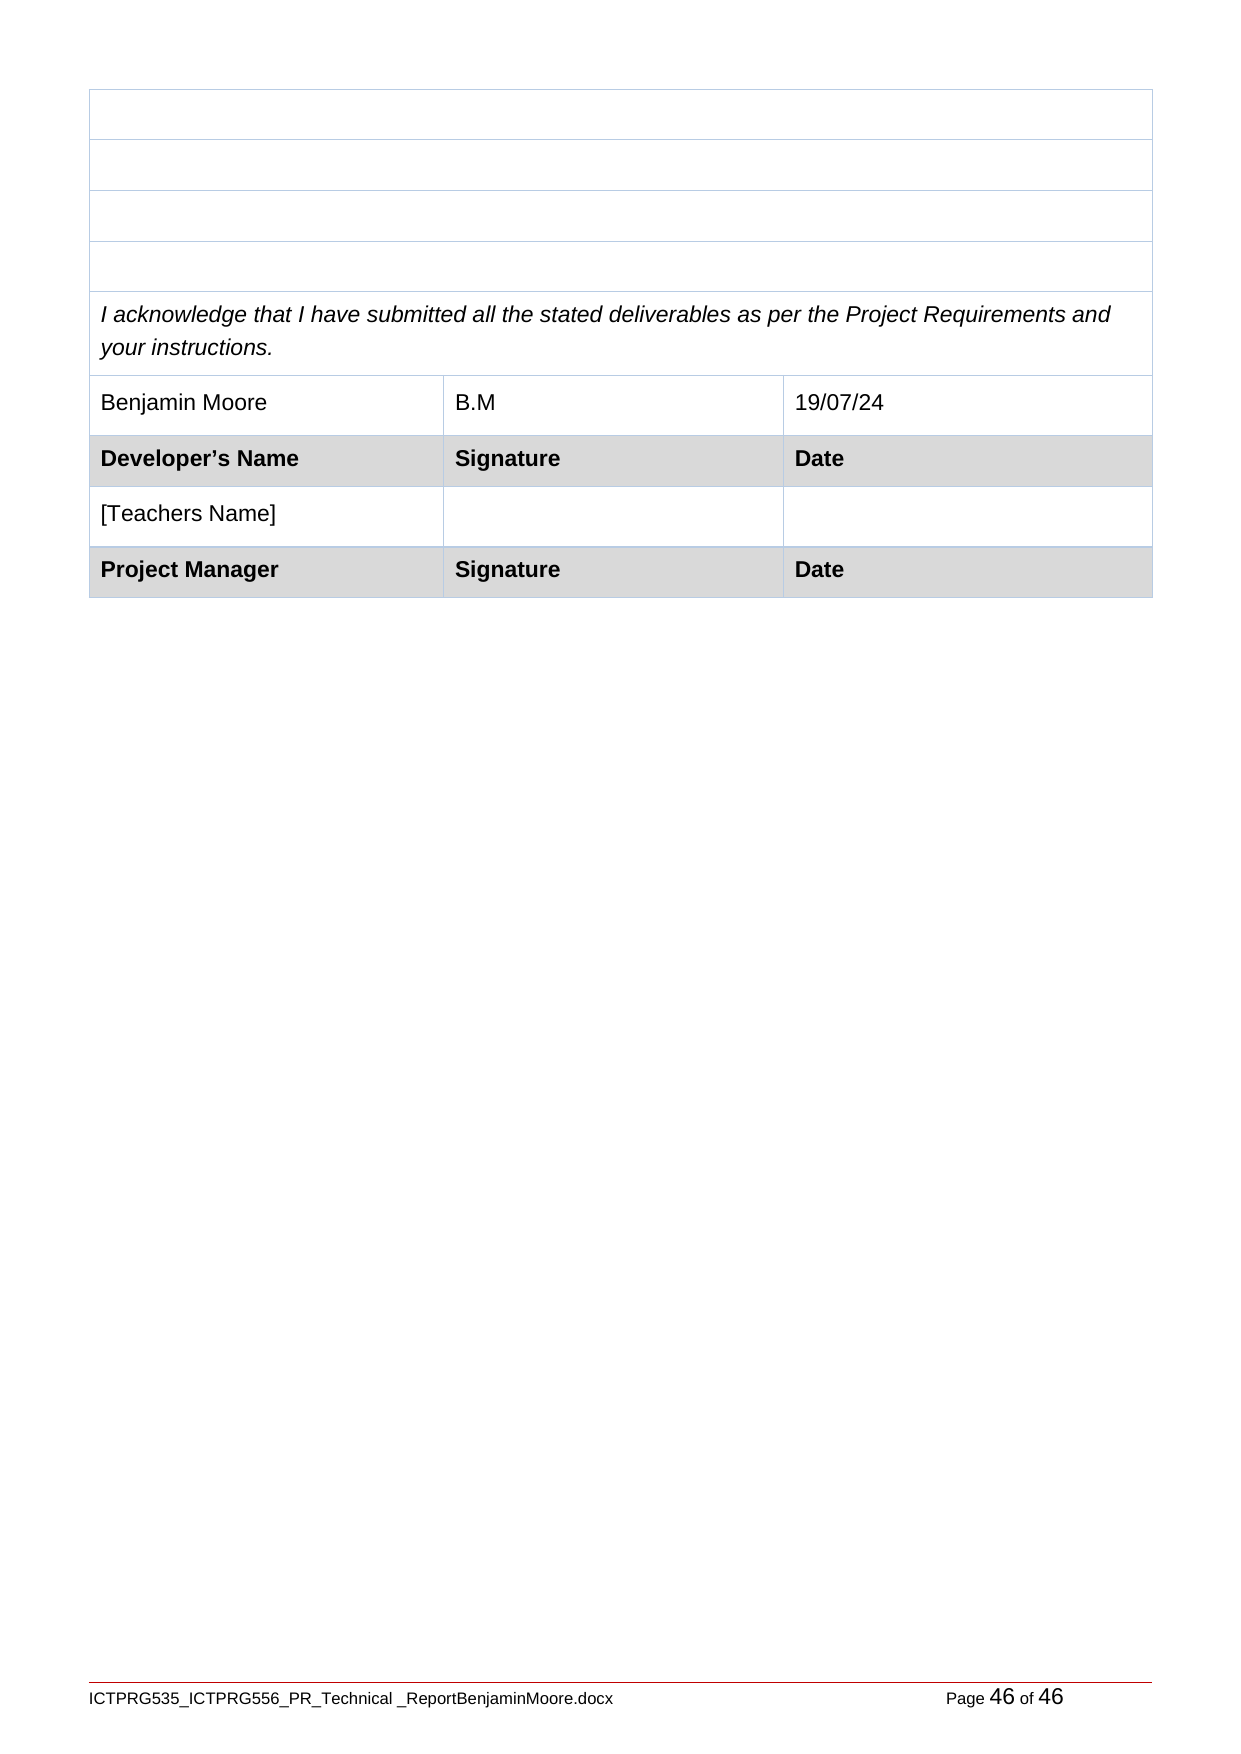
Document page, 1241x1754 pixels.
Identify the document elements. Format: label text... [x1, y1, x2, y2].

table_cell Date [784, 548, 1152, 597]
table_cell [90, 140, 1152, 190]
table_cell [90, 242, 1152, 291]
table_cell B.M [444, 376, 783, 435]
table_cell Signature [444, 436, 783, 486]
table_cell Project Manager [90, 548, 443, 597]
table_cell I acknowledge that I have submitted all the stated deliverables as per the Project Requirements and your instructions. [90, 292, 1152, 375]
table_cell Developer’s Name [90, 436, 443, 486]
table_cell [444, 487, 783, 546]
table_cell 19/07/24 [784, 376, 1152, 435]
table_cell [784, 487, 1152, 546]
table_cell Benjamin Moore [90, 376, 443, 435]
table_cell Date [784, 436, 1152, 486]
table_cell [90, 90, 1152, 139]
table_cell Signature [444, 548, 783, 597]
table_cell [90, 191, 1152, 241]
table_cell [Teachers Name] [90, 487, 443, 546]
